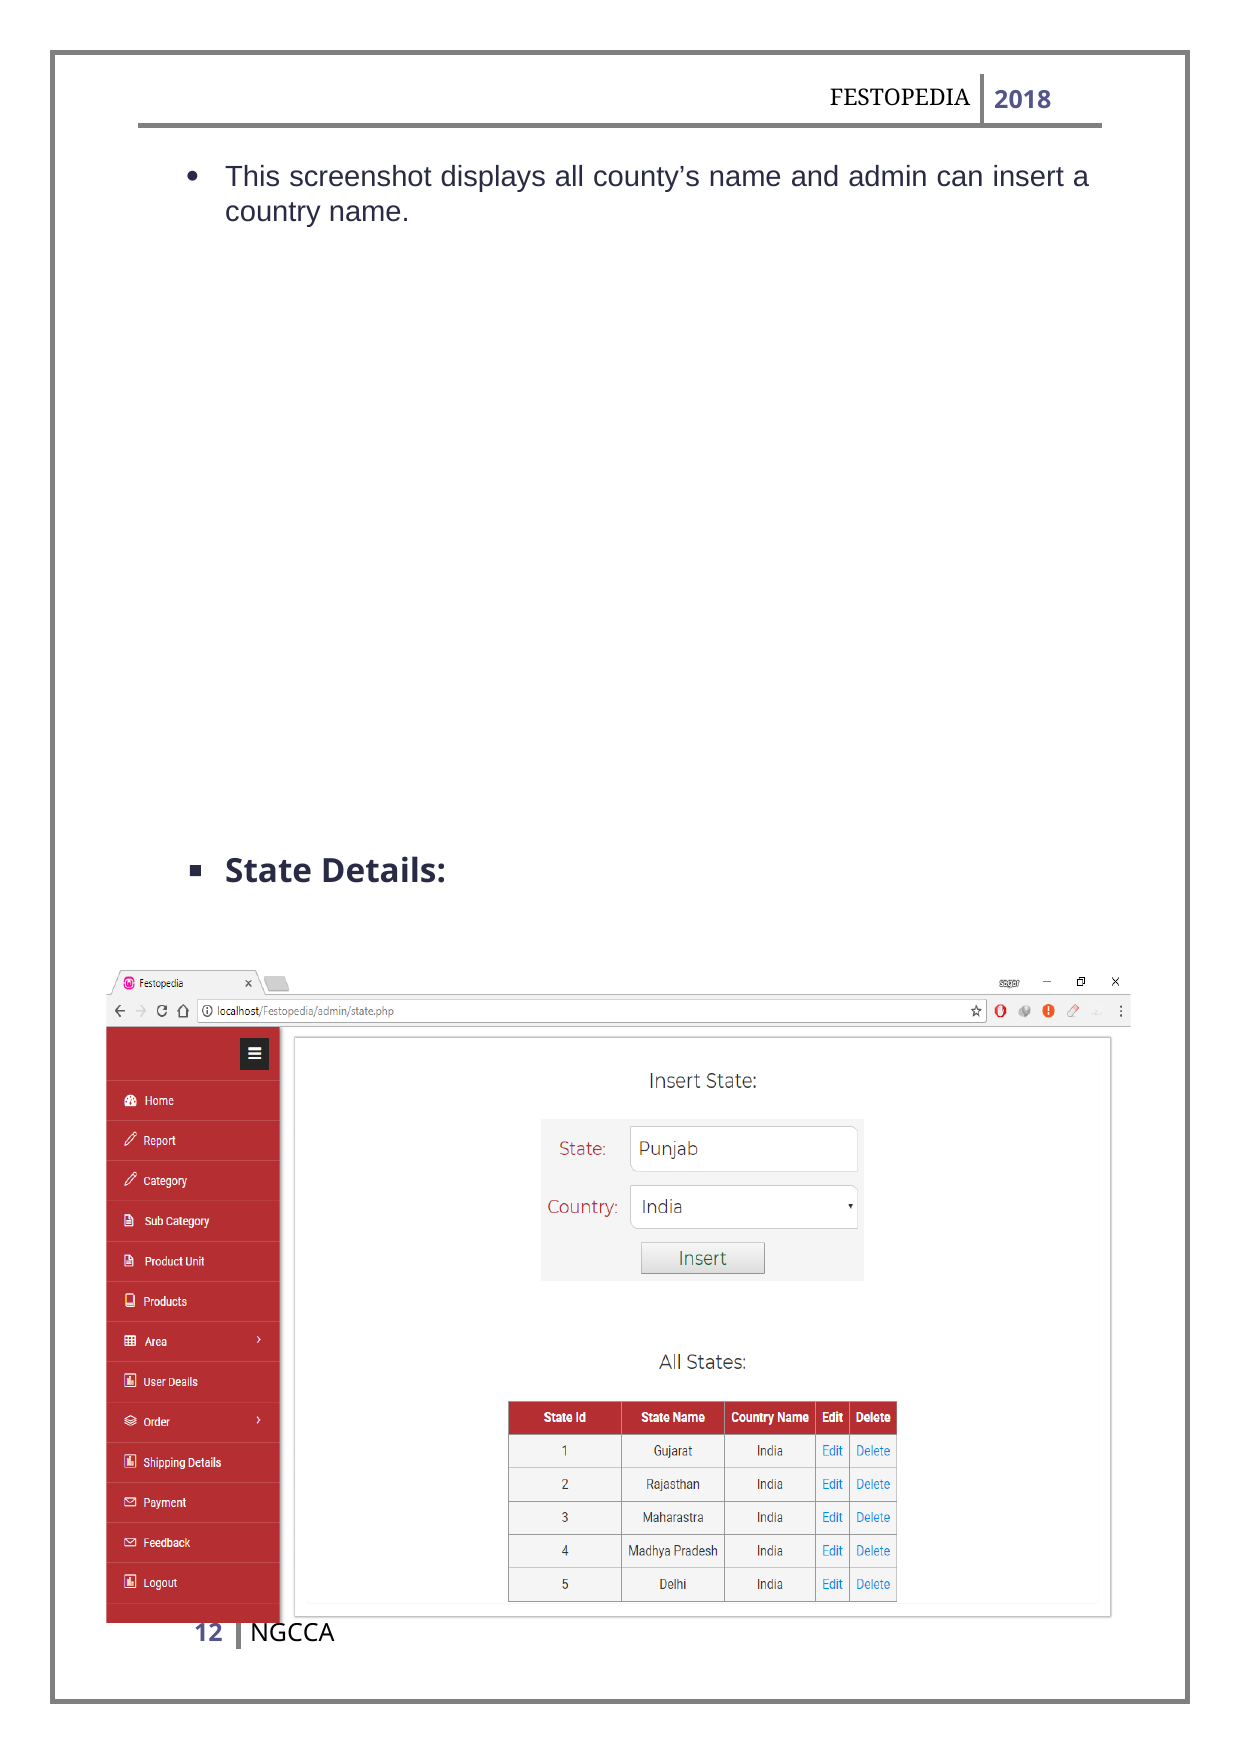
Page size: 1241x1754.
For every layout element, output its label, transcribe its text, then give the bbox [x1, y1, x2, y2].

picture [106, 970, 1130, 1623]
list This screenshot displays all county’s name and admin can insert a country name. [187, 159, 1090, 258]
list State Details: [187, 847, 1090, 892]
